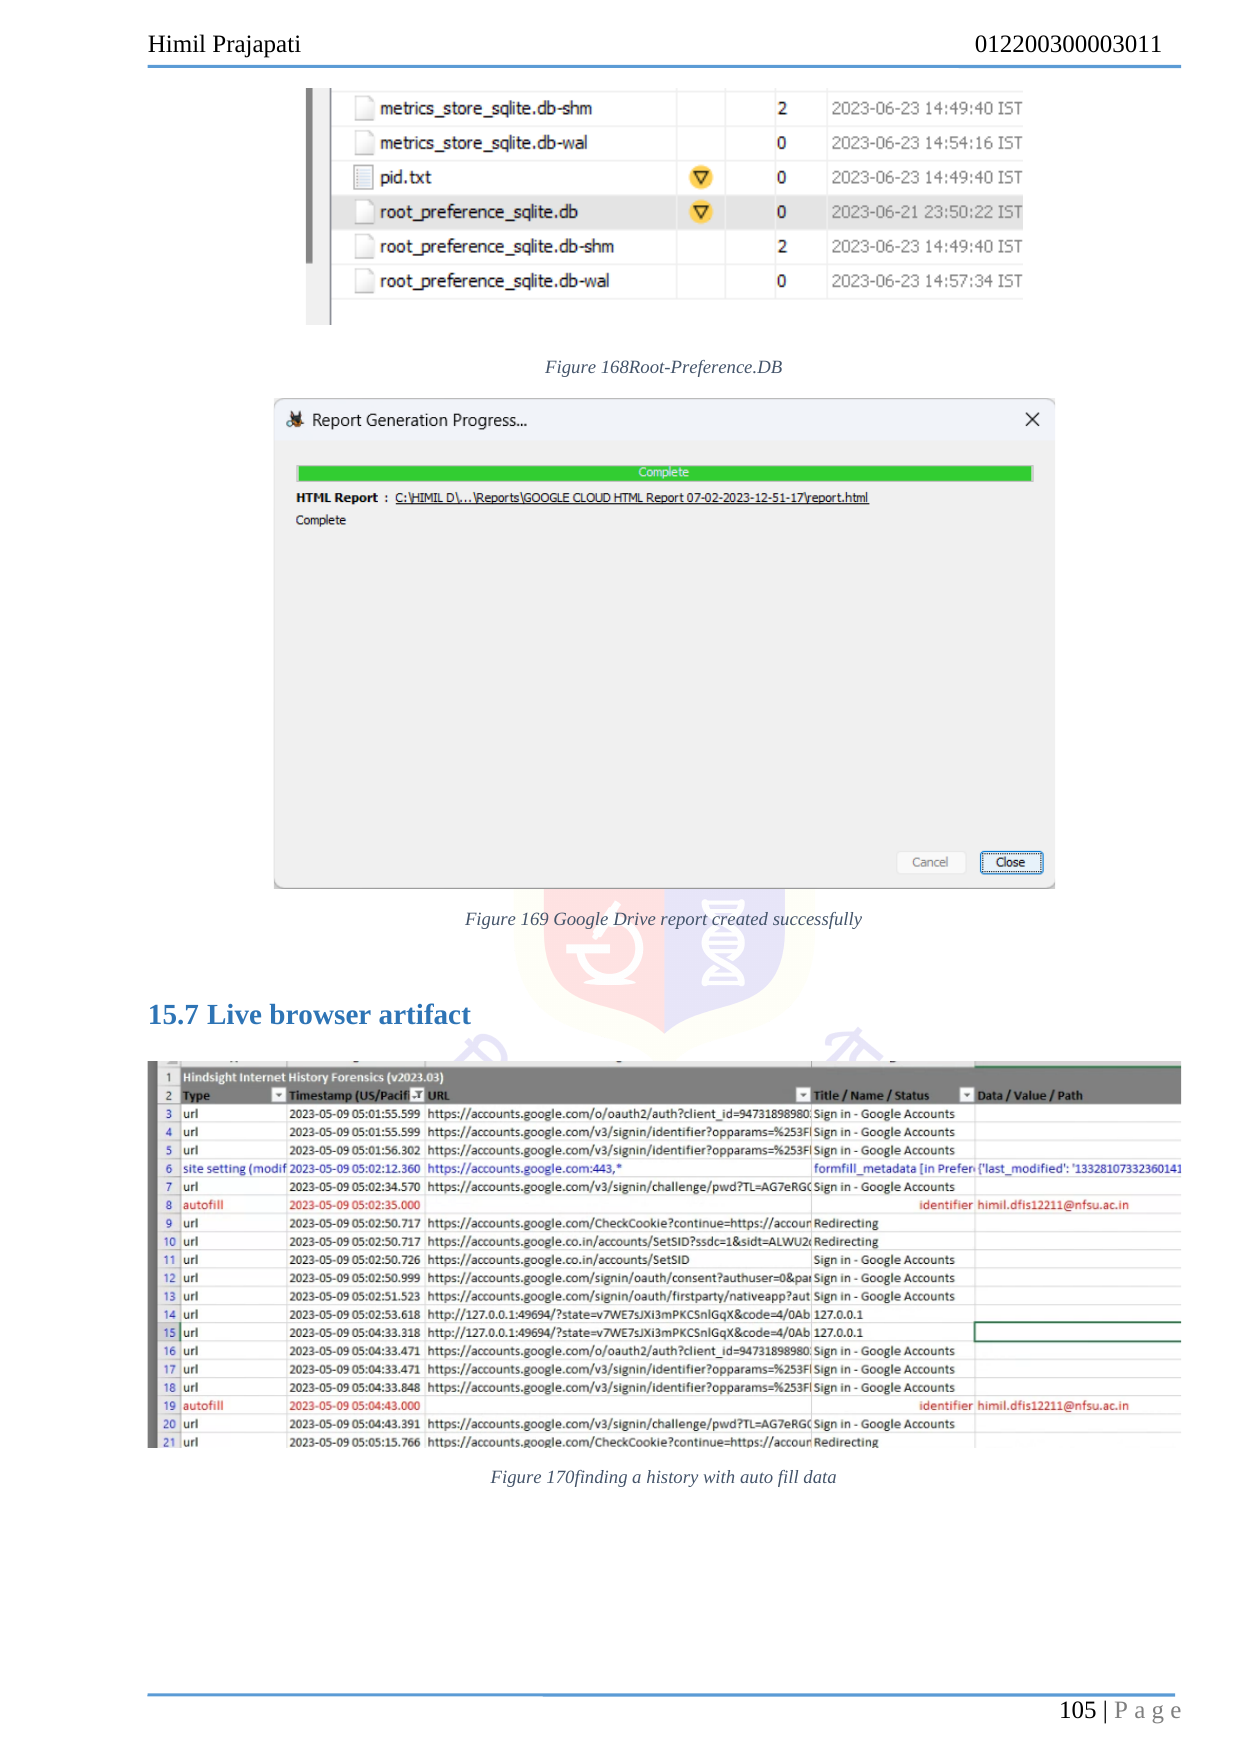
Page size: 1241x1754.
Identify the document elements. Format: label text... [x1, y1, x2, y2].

picture [305, 88, 1023, 325]
picture [147, 1061, 1182, 1448]
text Live browser artifact [148, 997, 1181, 1031]
picture [273, 398, 1055, 889]
